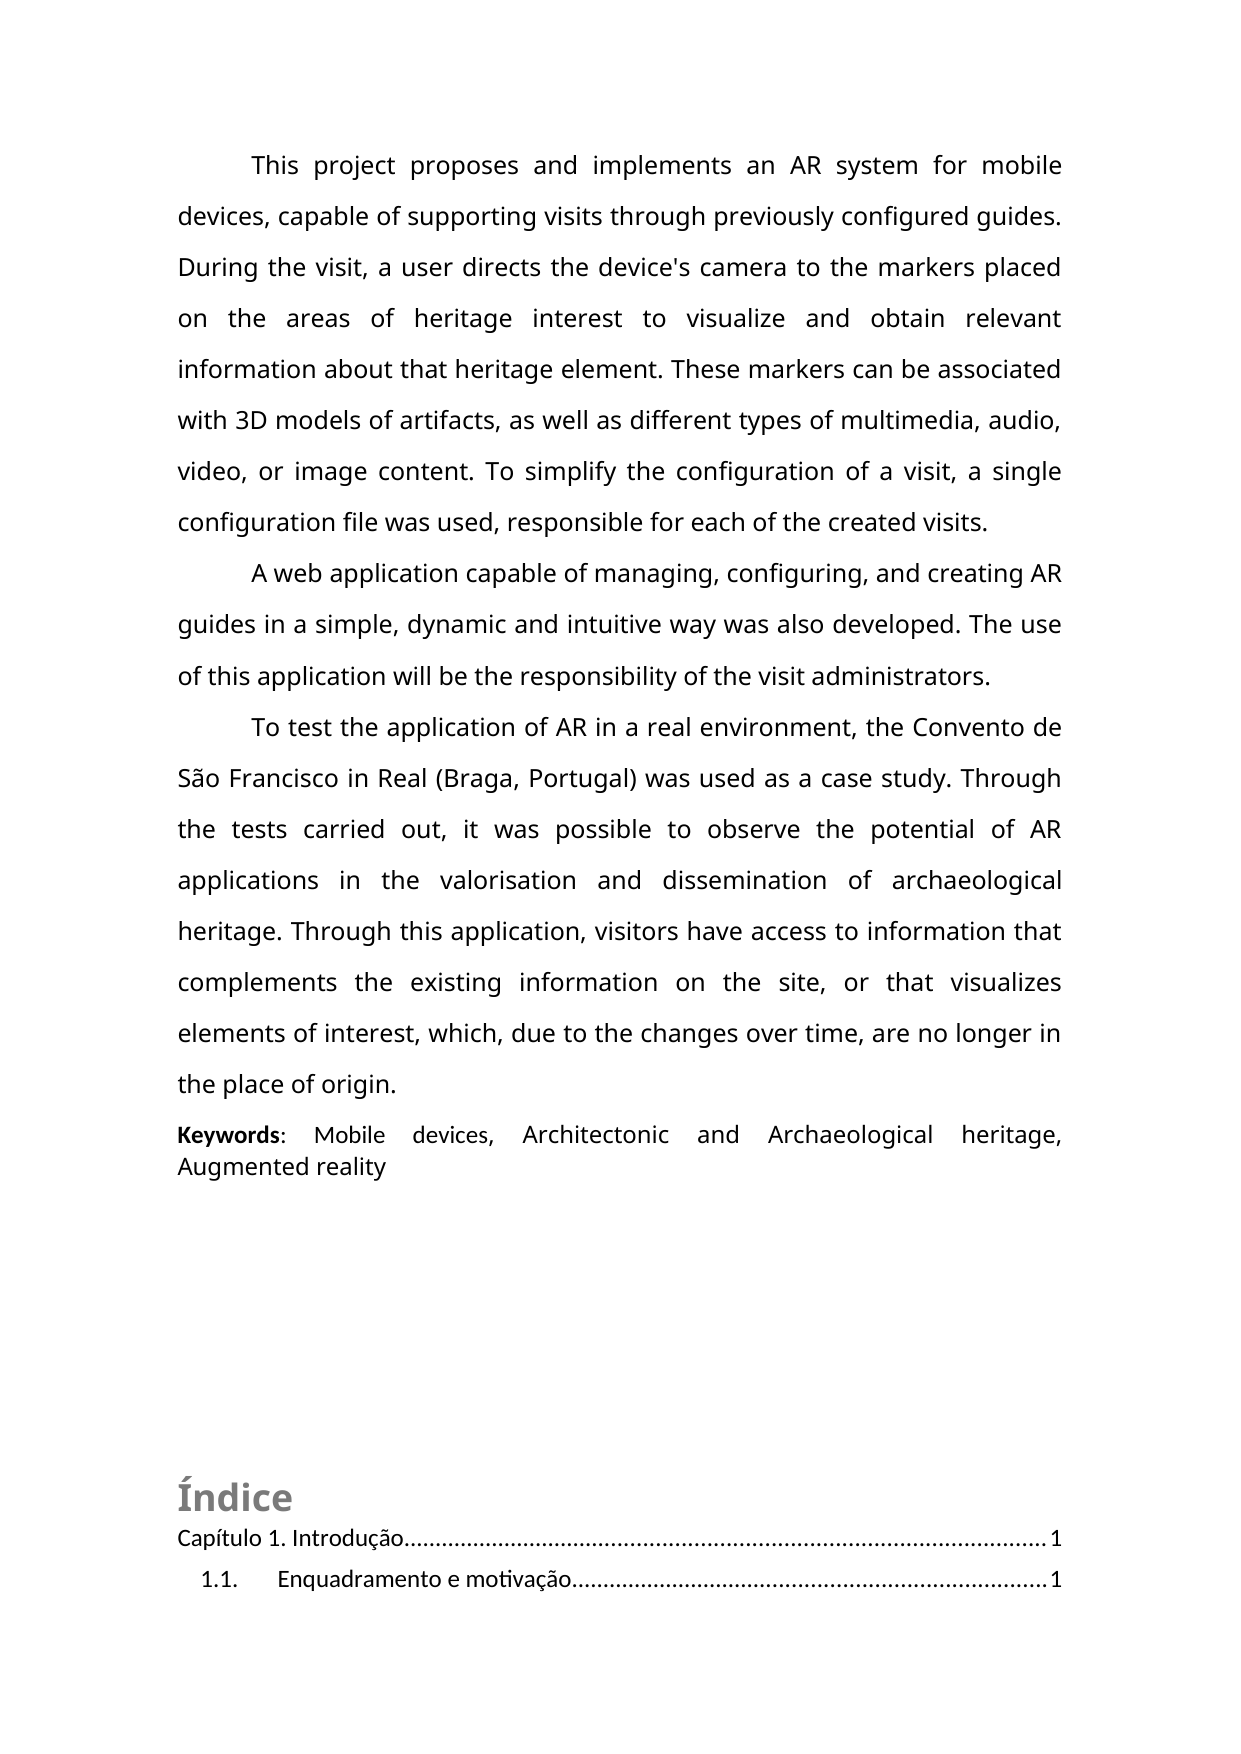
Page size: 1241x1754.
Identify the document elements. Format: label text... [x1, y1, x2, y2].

text Keywords: Mobile devices, Architectonic and Archaeological heritage, Augmented reality [177, 1117, 1063, 1183]
text To test the application of AR in a real environment, the Convento de São Francisco in Real (Braga, Portugal) was used as a case study. Through the tests carried out, it was possible to observe the potential of AR applications in the valorisation and dissemination of archaeological heritage. Through this application, visitors have access to information that complements the existing information on the site, or that visualizes elements of interest, which, due to the changes over time, are no longer in the place of origin. [177, 709, 1063, 1101]
text This project proposes and implements an AR system for mobile devices, capable of supporting visits through previously configured guides. During the visit, a user directs the device's camera to the markers placed on the areas of heritage interest to visualize and obtain relevant information about that heritage element. These markers can be associated with 3D models of artifacts, as well as different types of multimedia, audio, video, or image content. To simplify the configuration of a visit, a single configuration file was used, responsible for each of the created visits. [177, 148, 1063, 539]
text A web application capable of managing, configuring, and creating AR guides in a simple, dynamic and intuitive way was also developed. The use of this application will be the responsibility of the visit administrators. [177, 556, 1063, 692]
